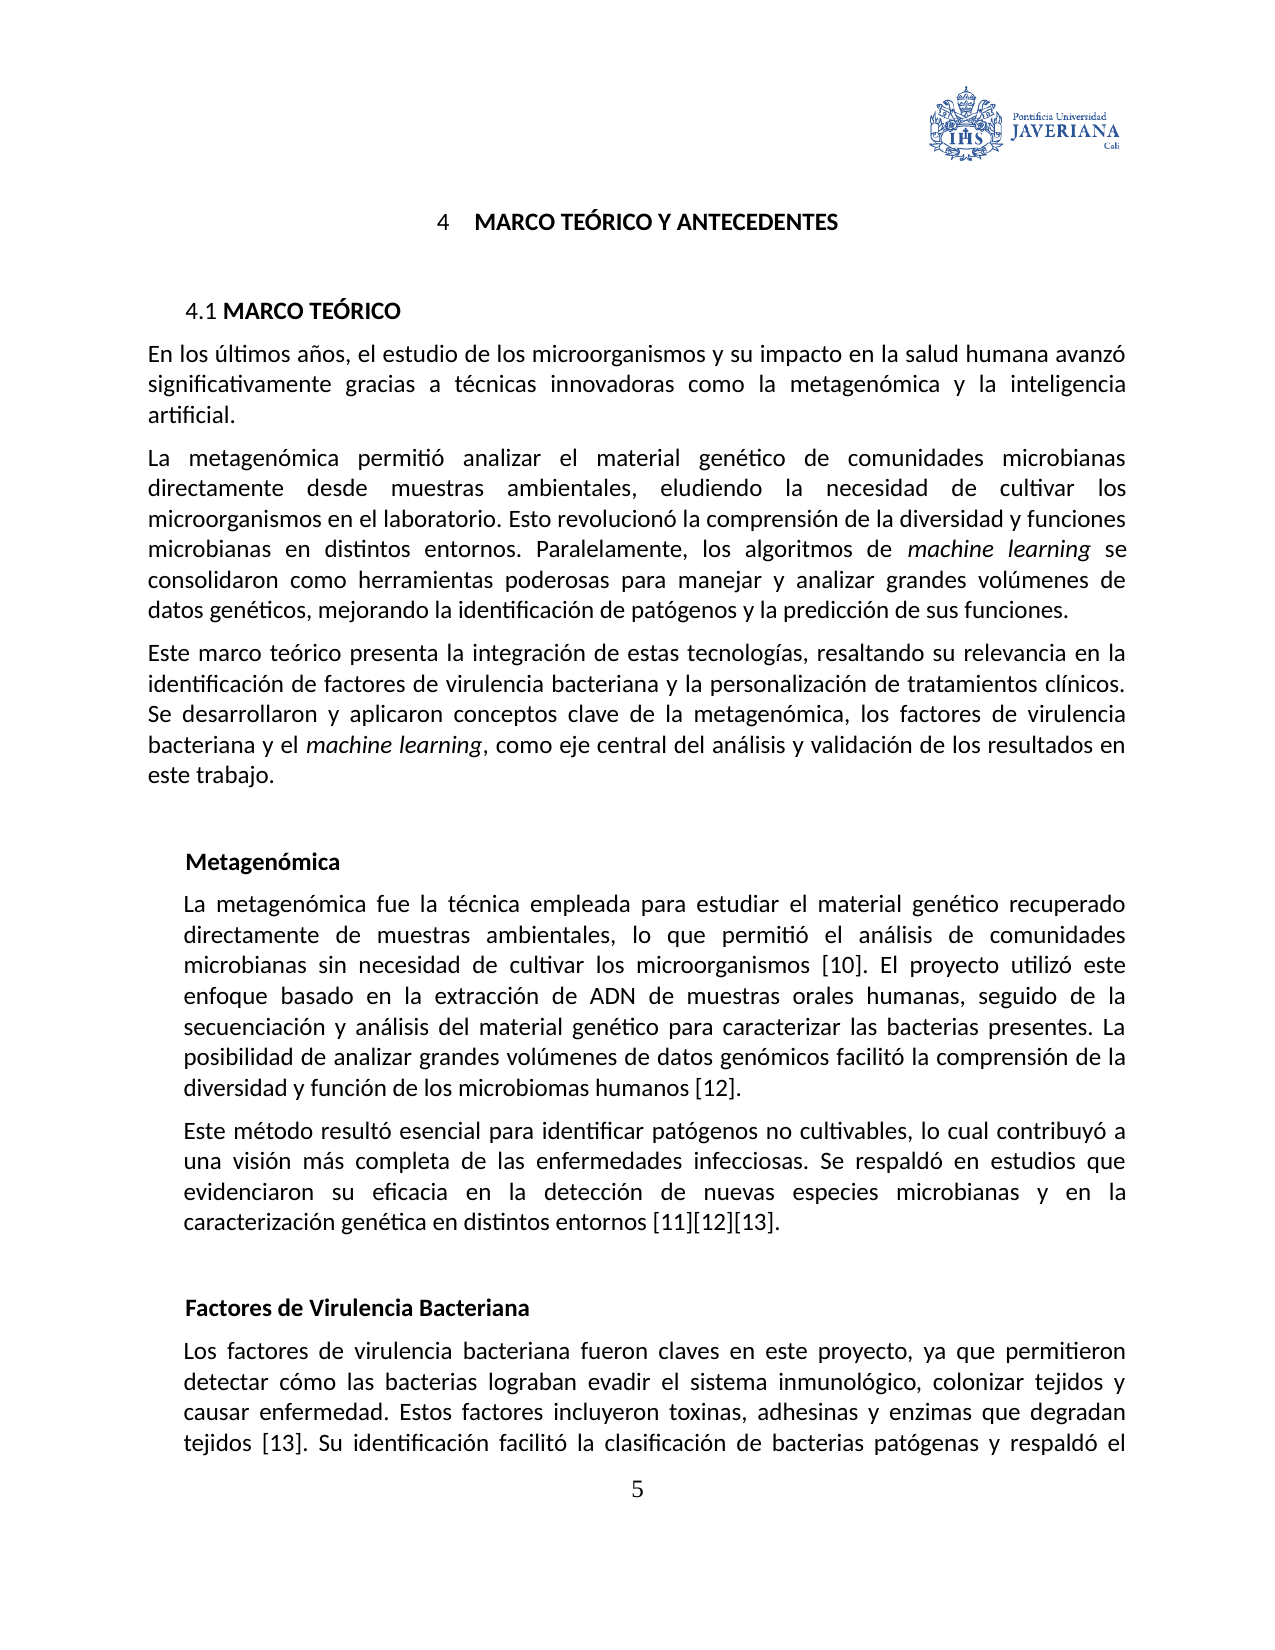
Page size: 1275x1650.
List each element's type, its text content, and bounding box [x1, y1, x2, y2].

text En los últimos años, el estudio de los microorganismos y su impacto en la salud humana avanzó significativamente gracias a técnicas innovadoras como la metagenómica y la inteligencia artificial. [148, 338, 1127, 429]
text La metagenómica fue la técnica empleada para estudiar el material genético recuperado directamente de muestras ambientales, lo que permitió el análisis de comunidades microbianas sin necesidad de cultivar los microorganismos [10]. El proyecto utilizó este enfoque basado en la extracción de ADN de muestras orales humanas, seguido de la secuenciación y análisis del material genético para caracterizar las bacterias presentes. La posibilidad de analizar grandes volúmenes de datos genómicos facilitó la comprensión de la diversidad y función de los microbiomas humanos [12]. [183, 889, 1127, 1102]
text Factores de Virulencia Bacteriana [185, 1292, 1127, 1323]
subtitle MARCO TEÓRICO Y ANTECEDENTES [148, 206, 1127, 237]
text Metagenómica [185, 846, 1127, 876]
text Este marco teórico presenta la integración de estas tecnologías, resaltando su relevancia en la identificación de factores de virulencia bacteriana y la personalización de tratamientos clínicos. Se desarrollaron y aplicaron conceptos clave de la metagenómica, los factores de virulencia bacteriana y el machine learning, como eje central del análisis y validación de los resultados en este trabajo. [148, 637, 1127, 790]
text La metagenómica permitió analizar el material genético de comunidades microbianas directamente desde muestras ambientales, eludiendo la necesidad de cultivar los microorganismos en el laboratorio. Esto revolucionó la comprensión de la diversidad y funciones microbianas en distintos entornos. Paralelamente, los algoritmos de machine learning se consolidaron como herramientas poderosas para manejar y analizar grandes volúmenes de datos genéticos, mejorando la identificación de patógenos y la predicción de sus funciones. [148, 442, 1127, 625]
picture [920, 75, 1128, 172]
subtitle MARCO TEÓRICO [185, 295, 1127, 325]
text Este método resultó esencial para identificar patógenos no cultivables, lo cual contribuyó a una visión más completa de las enfermedades infecciosas. Se respaldó en estudios que evidenciaron su eficacia en la detección de nuevas especies microbianas y en la caracterización genética en distintos entornos [11][12][13]. [183, 1115, 1127, 1237]
